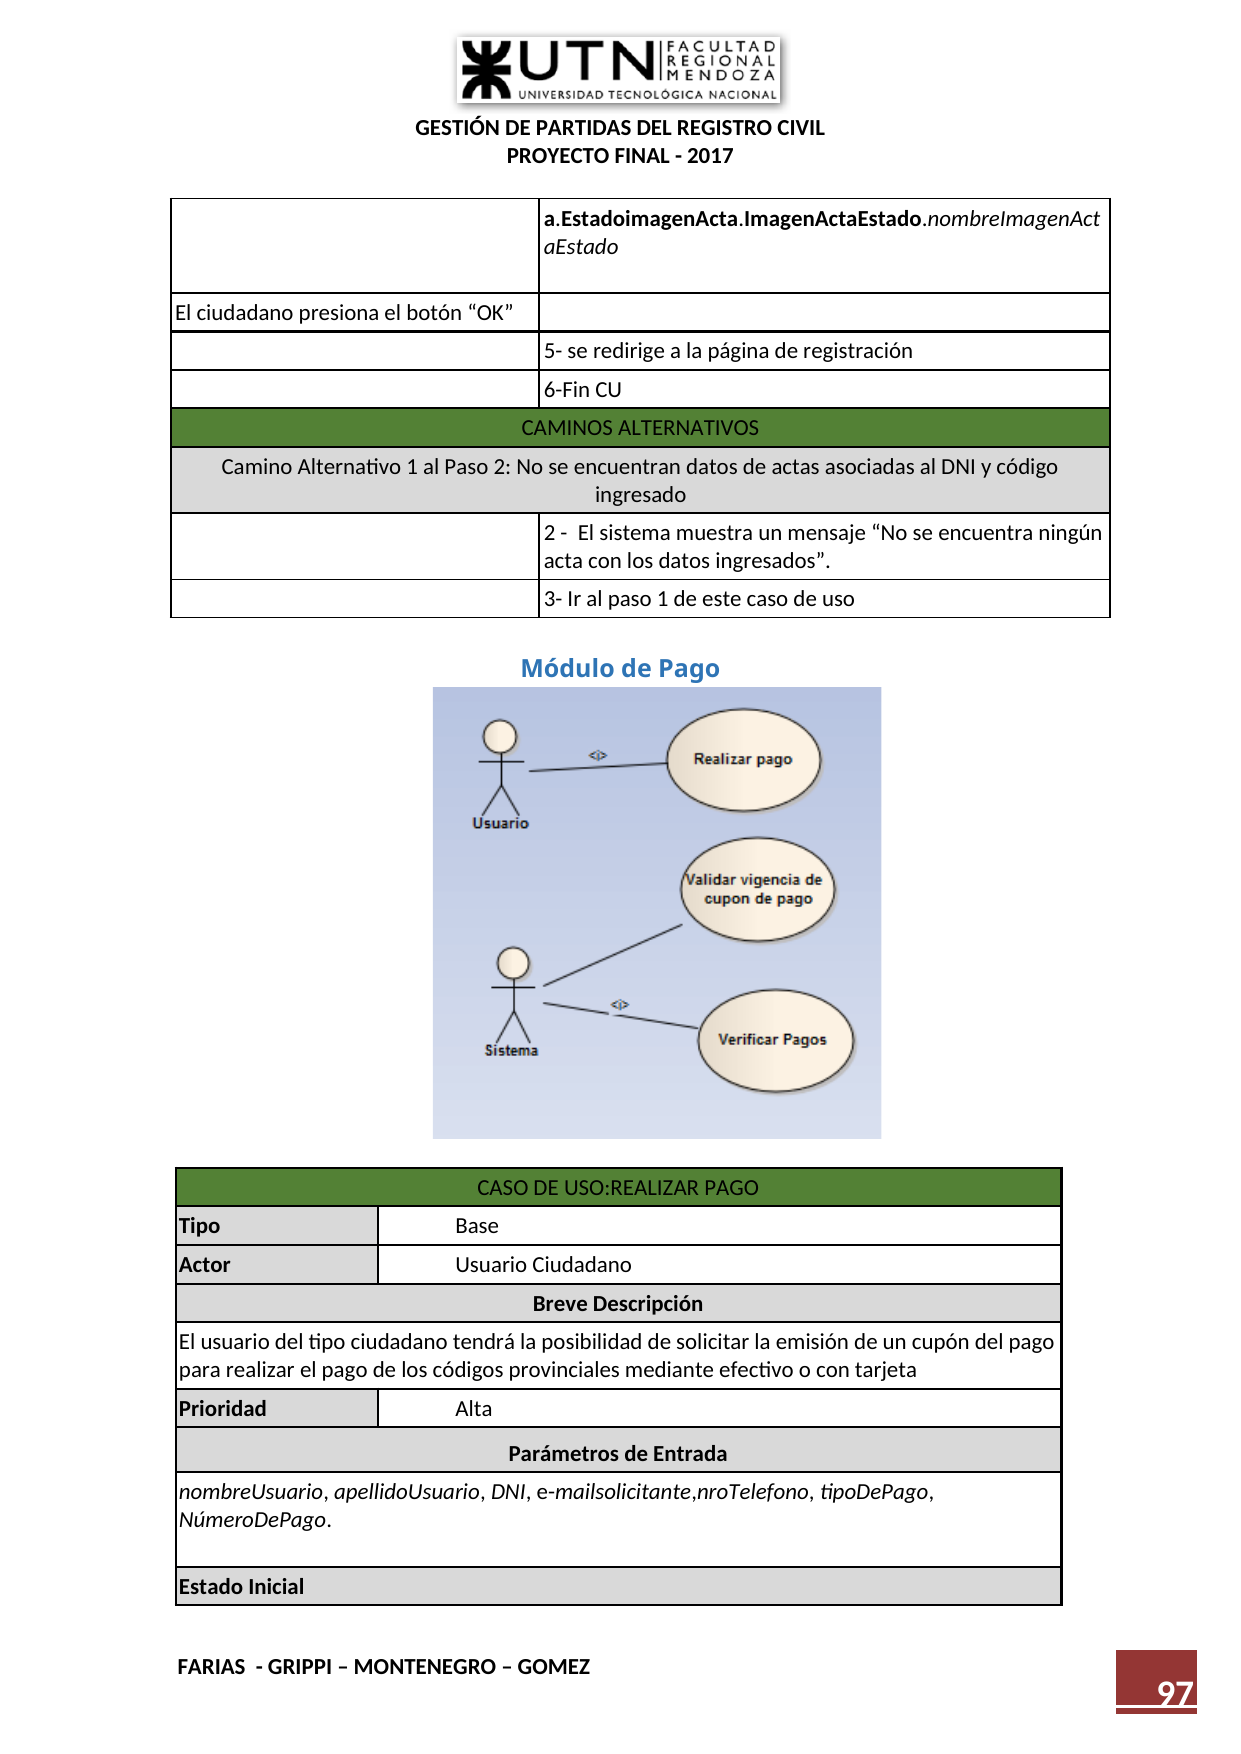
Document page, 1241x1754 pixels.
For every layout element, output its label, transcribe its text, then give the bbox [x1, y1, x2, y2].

table_cell 2 - El sistema muestra un mensaje “No se encuentra ningún acta con los datos ingresados”. [540, 514, 1109, 579]
table_cell Alta [379, 1390, 1060, 1426]
table_cell [172, 199, 538, 292]
table_cell 6-Fin CU [540, 371, 1109, 407]
table_cell Base [379, 1207, 1060, 1244]
table_cell CAMINOS ALTERNATIVOS [172, 409, 1109, 446]
table_header CASO DE USO:REALIZAR PAGO [177, 1169, 1060, 1205]
table_cell [540, 294, 1109, 330]
picture [432, 687, 882, 1139]
table_cell Camino Alternativo 1 al Paso 2: No se encuentran datos de actas asociadas al DNI y código ingresado [172, 448, 1109, 512]
picture [449, 29, 791, 114]
table_cell El usuario del tipo ciudadano tendrá la posibilidad de solicitar la emisión de un cupón del pago para realizar el pago de los códigos provinciales mediante efectivo o con tarjeta [177, 1323, 1060, 1387]
table_cell [172, 333, 538, 369]
table_cell Breve Descripción [177, 1285, 1060, 1321]
table_cell 5- se redirige a la página de registración [540, 333, 1109, 369]
table_cell Estado Inicial [177, 1568, 1060, 1604]
table_cell Actor [177, 1246, 377, 1283]
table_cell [540, 199, 1109, 292]
table_cell 3- Ir al paso 1 de este caso de uso [540, 580, 1109, 617]
table_cell [172, 514, 538, 579]
table_cell Tipo [177, 1207, 377, 1244]
table_cell Parámetros de Entrada [177, 1428, 1060, 1471]
subtitle Módulo de Pago [177, 650, 1063, 684]
table_cell Prioridad [177, 1390, 377, 1426]
table_cell El ciudadano presiona el botón “OK” [172, 294, 538, 330]
table_cell Usuario Ciudadano [379, 1246, 1060, 1283]
table_cell nombreUsuario, apellidoUsuario, DNI, e-mailsolicitante,nroTelefono, tipoDePago, NúmeroDePago. [177, 1473, 1060, 1566]
table_cell [172, 580, 538, 617]
table_cell [172, 371, 538, 407]
